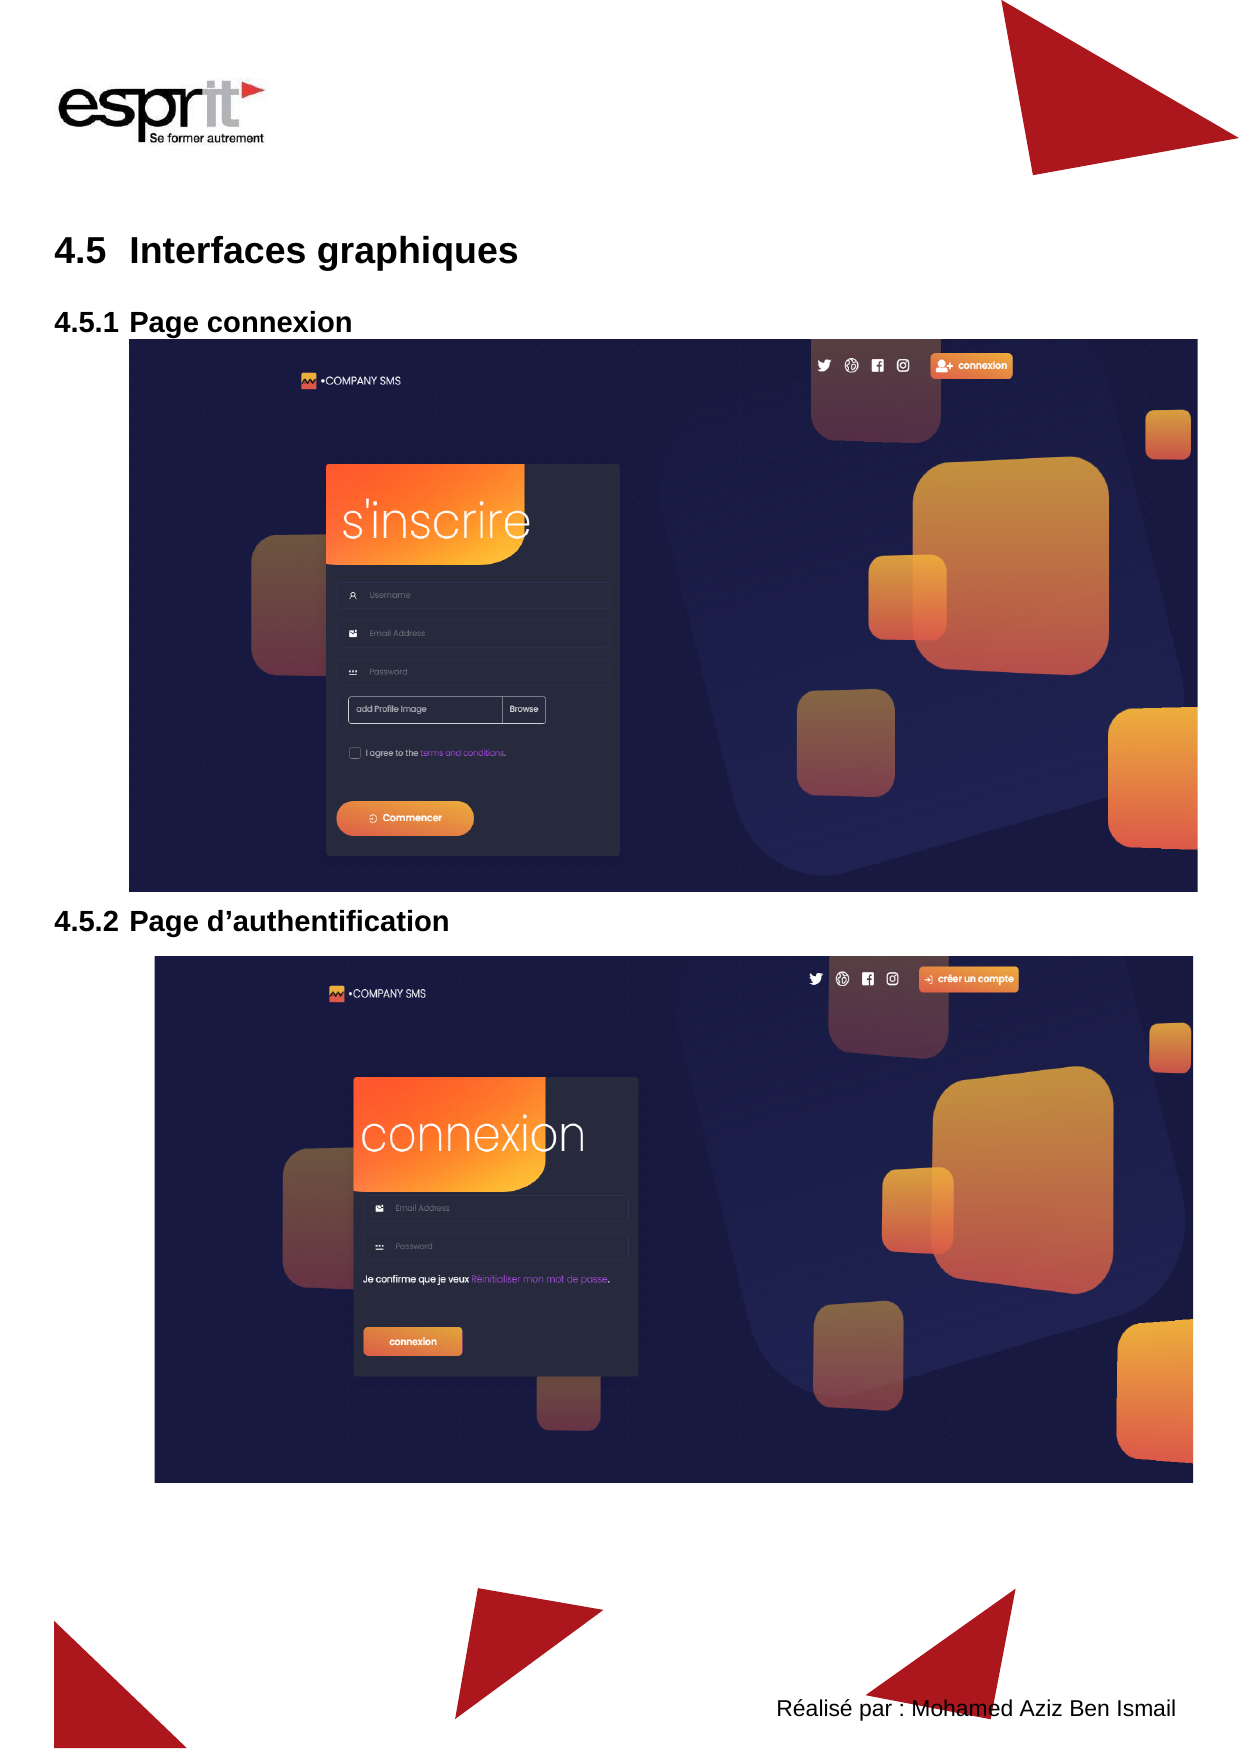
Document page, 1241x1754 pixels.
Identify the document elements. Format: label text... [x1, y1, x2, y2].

subtitle Interfaces graphiques [54, 228, 1086, 271]
picture [129, 339, 1198, 892]
subtitle Page connexion [54, 306, 1085, 339]
picture [154, 956, 1194, 1483]
subtitle Page d’authentification [54, 904, 1085, 938]
picture [54, 78, 269, 146]
